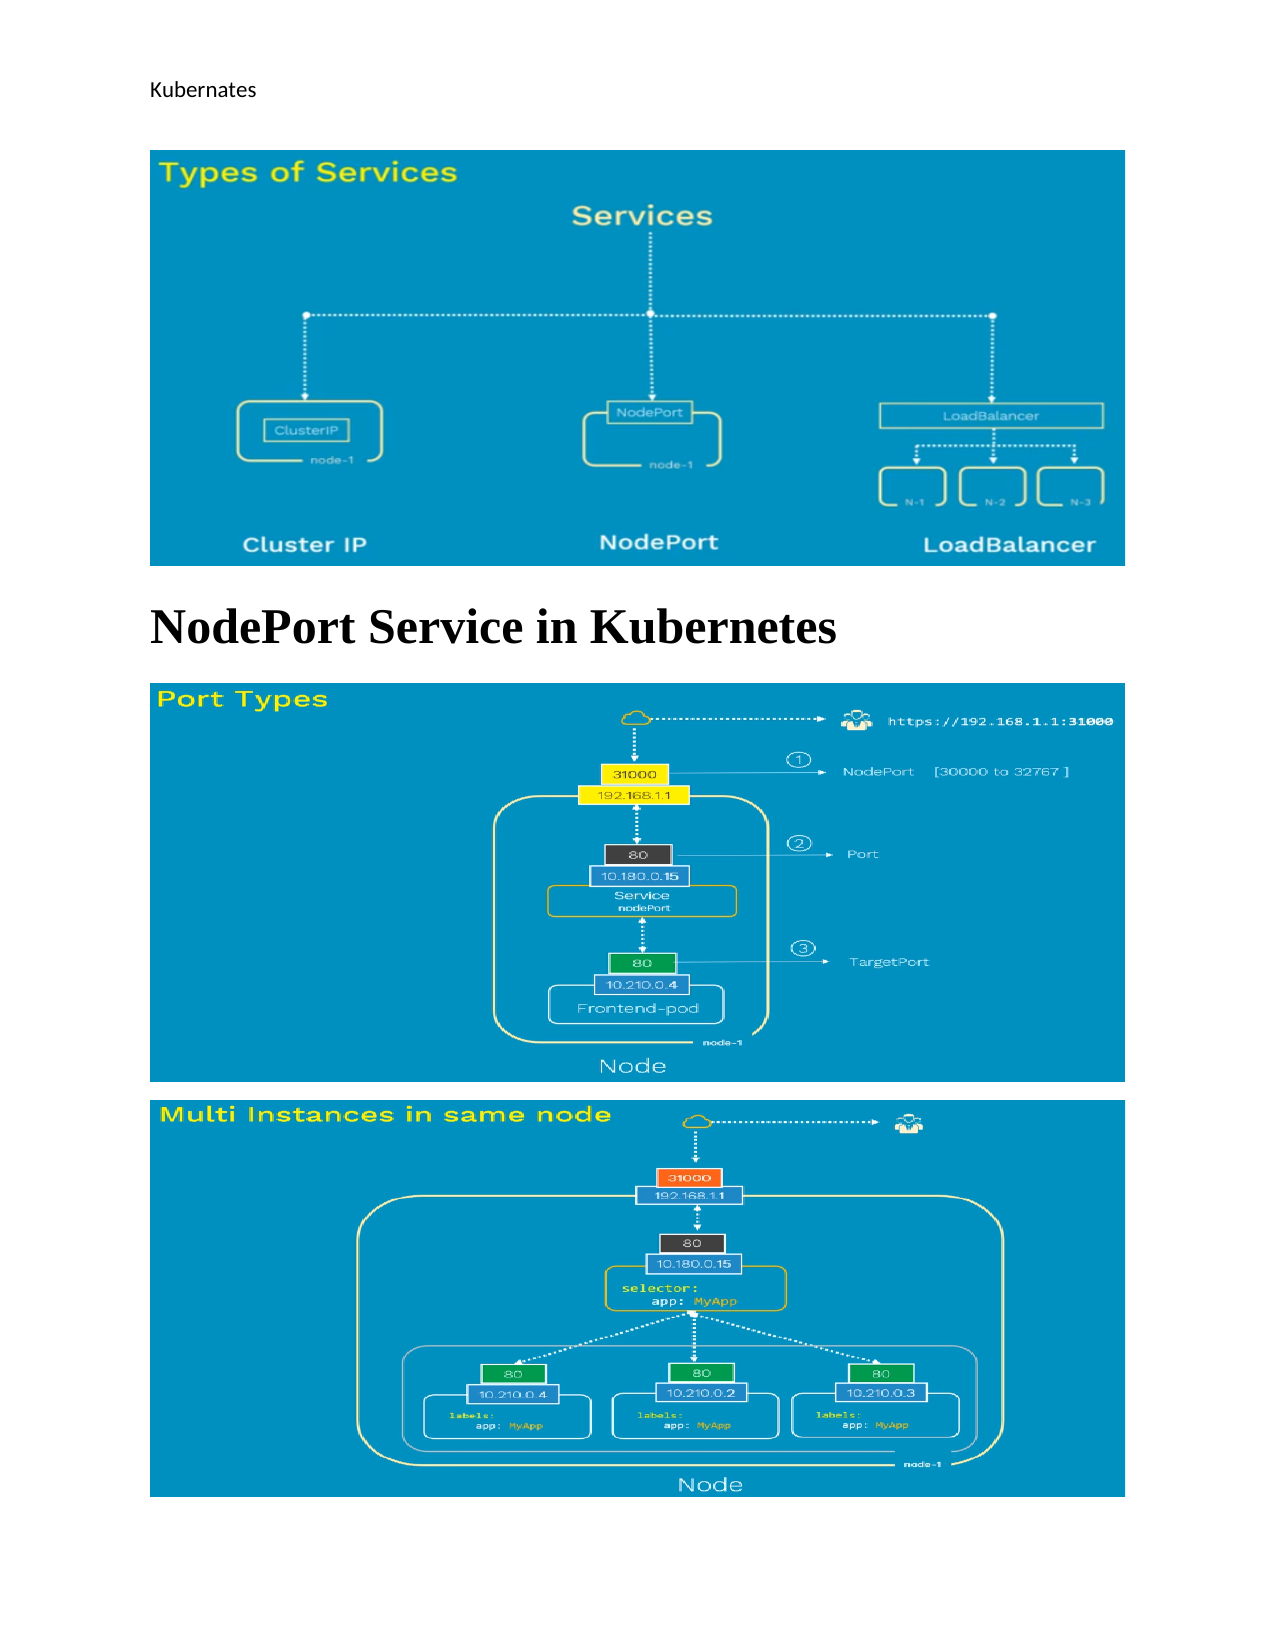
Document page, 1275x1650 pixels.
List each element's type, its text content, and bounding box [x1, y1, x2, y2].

picture [357, 1205, 382, 1456]
picture [306, 1111, 322, 1122]
picture [632, 905, 655, 911]
picture [704, 1040, 731, 1045]
picture [353, 538, 366, 552]
picture [712, 1423, 730, 1430]
picture [647, 1286, 659, 1292]
picture [698, 1423, 710, 1429]
picture [609, 1060, 615, 1072]
picture [407, 1112, 412, 1121]
picture [383, 1199, 397, 1205]
picture [958, 466, 1027, 507]
picture [1079, 718, 1085, 725]
picture [925, 538, 938, 553]
picture [236, 312, 383, 462]
picture [258, 1111, 273, 1121]
picture [1071, 541, 1096, 552]
picture [387, 1458, 894, 1466]
picture [823, 1413, 842, 1417]
picture [645, 1413, 663, 1418]
picture [546, 838, 735, 916]
picture [667, 535, 718, 549]
picture [325, 1111, 340, 1121]
picture [971, 1201, 1004, 1444]
picture [575, 1106, 591, 1122]
picture [875, 961, 882, 968]
picture [161, 1107, 183, 1121]
picture [904, 1114, 914, 1121]
picture [596, 1111, 610, 1122]
picture [592, 947, 694, 995]
picture [466, 1360, 559, 1404]
picture [646, 1058, 650, 1072]
picture [632, 749, 638, 761]
picture [683, 1119, 688, 1127]
picture [441, 167, 457, 183]
picture [200, 167, 239, 188]
picture [344, 1111, 359, 1122]
picture [622, 894, 637, 899]
picture [744, 800, 769, 1035]
picture [362, 1111, 376, 1122]
picture [510, 1423, 542, 1430]
picture [657, 210, 673, 226]
picture [878, 312, 1105, 507]
picture [720, 988, 724, 1022]
picture [653, 1064, 665, 1071]
picture [612, 1310, 779, 1321]
picture [713, 1299, 726, 1306]
picture [179, 167, 198, 188]
picture [294, 695, 309, 707]
picture [881, 960, 890, 965]
picture [697, 210, 712, 226]
picture [197, 692, 223, 707]
picture [582, 290, 723, 467]
picture [619, 534, 664, 549]
picture [686, 1120, 714, 1128]
picture [462, 1111, 476, 1122]
picture [158, 162, 179, 182]
picture [274, 695, 291, 711]
picture [538, 1111, 553, 1121]
picture [206, 1106, 214, 1122]
picture [456, 1414, 475, 1418]
picture [974, 1357, 978, 1441]
picture [573, 205, 592, 226]
picture [243, 536, 268, 552]
picture [595, 210, 612, 226]
picture [986, 500, 998, 505]
picture [236, 691, 252, 706]
picture [970, 718, 977, 725]
picture [313, 695, 328, 707]
picture [844, 1424, 858, 1429]
picture [249, 1107, 254, 1121]
picture [859, 961, 870, 965]
picture [178, 695, 194, 707]
picture [722, 1478, 726, 1491]
picture [800, 1360, 951, 1402]
picture [317, 160, 398, 183]
picture [613, 1234, 779, 1274]
picture [648, 204, 653, 225]
picture [620, 1355, 771, 1402]
picture [1070, 718, 1077, 725]
picture [1042, 541, 1069, 552]
picture [939, 536, 984, 552]
picture [508, 1111, 524, 1122]
picture [553, 916, 732, 923]
picture [841, 719, 872, 730]
picture [445, 1111, 458, 1122]
picture [844, 710, 869, 717]
picture [727, 1299, 737, 1306]
picture [159, 691, 176, 707]
picture [979, 1449, 989, 1456]
picture [311, 457, 341, 464]
picture [680, 1479, 685, 1491]
picture [420, 167, 439, 182]
picture [401, 166, 418, 182]
picture [479, 1111, 505, 1121]
picture [242, 167, 257, 183]
picture [623, 713, 631, 719]
picture [624, 1007, 632, 1012]
picture [216, 1108, 226, 1122]
picture [905, 1462, 931, 1467]
picture [694, 1298, 711, 1306]
picture [309, 541, 334, 552]
picture [292, 1108, 304, 1122]
picture [263, 418, 350, 442]
picture [987, 536, 1039, 552]
picture [417, 1111, 431, 1121]
picture [871, 770, 886, 775]
picture [492, 764, 743, 1043]
picture [277, 1111, 290, 1122]
picture [650, 462, 686, 468]
picture [291, 160, 305, 182]
picture [665, 1424, 675, 1429]
picture [600, 1060, 605, 1072]
picture [875, 1423, 887, 1429]
picture [256, 696, 271, 711]
picture [615, 210, 645, 225]
picture [653, 1299, 663, 1306]
picture [402, 1168, 959, 1211]
picture [894, 1122, 924, 1133]
picture [557, 1111, 572, 1122]
picture [1036, 466, 1105, 507]
picture [673, 1286, 689, 1292]
picture [380, 1111, 393, 1122]
picture [1012, 718, 1022, 725]
picture [890, 1423, 909, 1429]
picture [600, 535, 616, 549]
picture [952, 1458, 973, 1465]
picture [619, 907, 630, 911]
picture [271, 167, 290, 182]
picture [1087, 718, 1114, 725]
picture [646, 892, 654, 899]
picture [269, 538, 309, 552]
picture [677, 210, 694, 226]
picture [477, 1425, 495, 1429]
picture [345, 538, 349, 552]
picture [1071, 499, 1090, 505]
picture [189, 1112, 203, 1122]
subtitle NodePort Service in Kubernetes [150, 597, 1125, 654]
